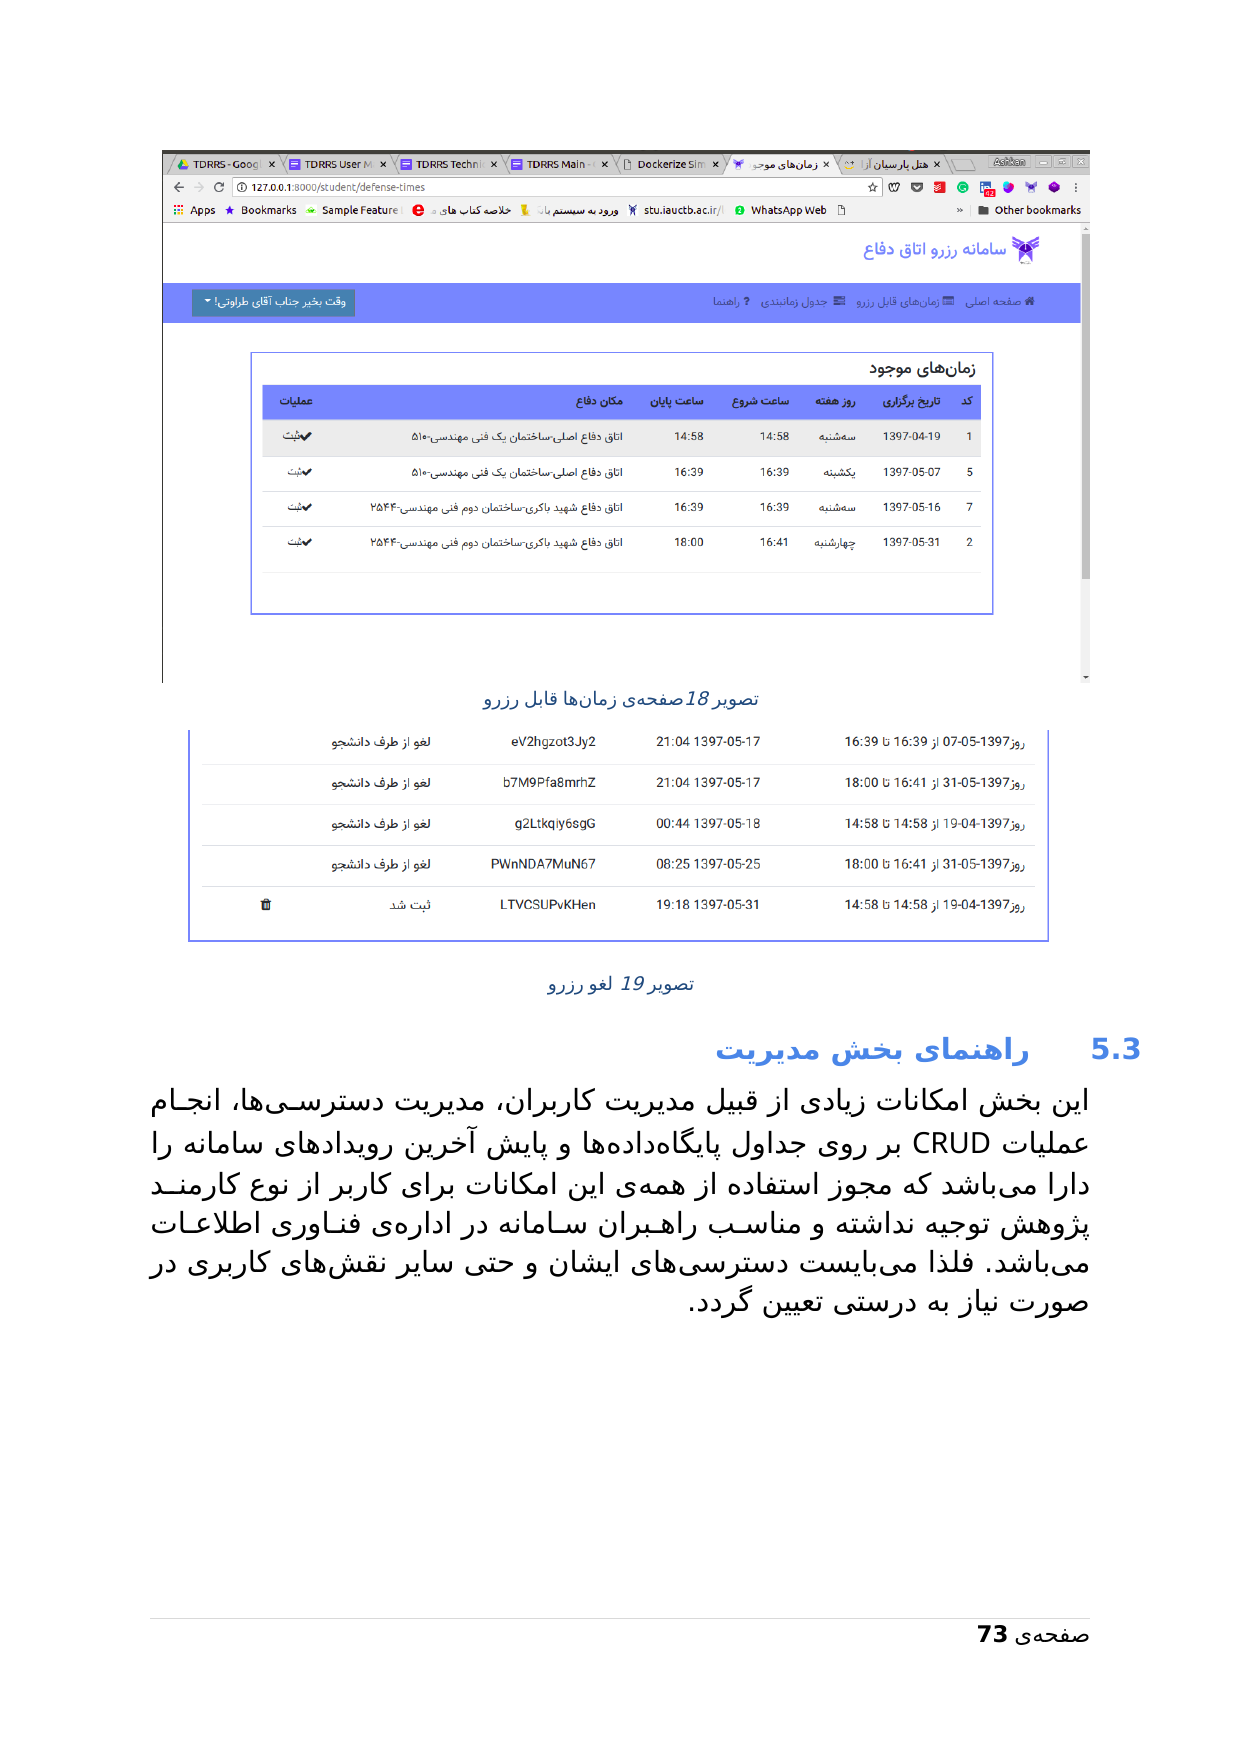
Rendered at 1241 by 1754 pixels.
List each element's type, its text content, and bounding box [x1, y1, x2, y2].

text تصویر 19 لغو رزرو [150, 972, 1090, 994]
text این بخش امکانات زیادی از قبیل مدیریت کاربران، مدیریت دسترسی‌ها، انجام عملیات CRUD بر روی جداول پایگاه‌داده‌ها و پایش آخرین رویداد‌های سامانه را دارا می‌باشد که مجوز استفاده از همه‌ی این امکانات برای کاربر از نوع کارمند پژوهش توجیه نداشته و مناسب راهبران سامانه در اداره‌ی فناوری اطلاعات می‌باشد. فلذا می‌بایست دسترسی‌های ایشان و حتی سایر نقش‌های کاربری در صورت نیاز به درستی تعیین گردد. [150, 1083, 1090, 1318]
picture [149, 730, 1090, 968]
picture [162, 150, 1090, 683]
text راهنمای بخش مدیریت [150, 1032, 1090, 1066]
text تصویر 18صفحه‌ی زمان‌ها قابل رزرو [150, 687, 1090, 709]
